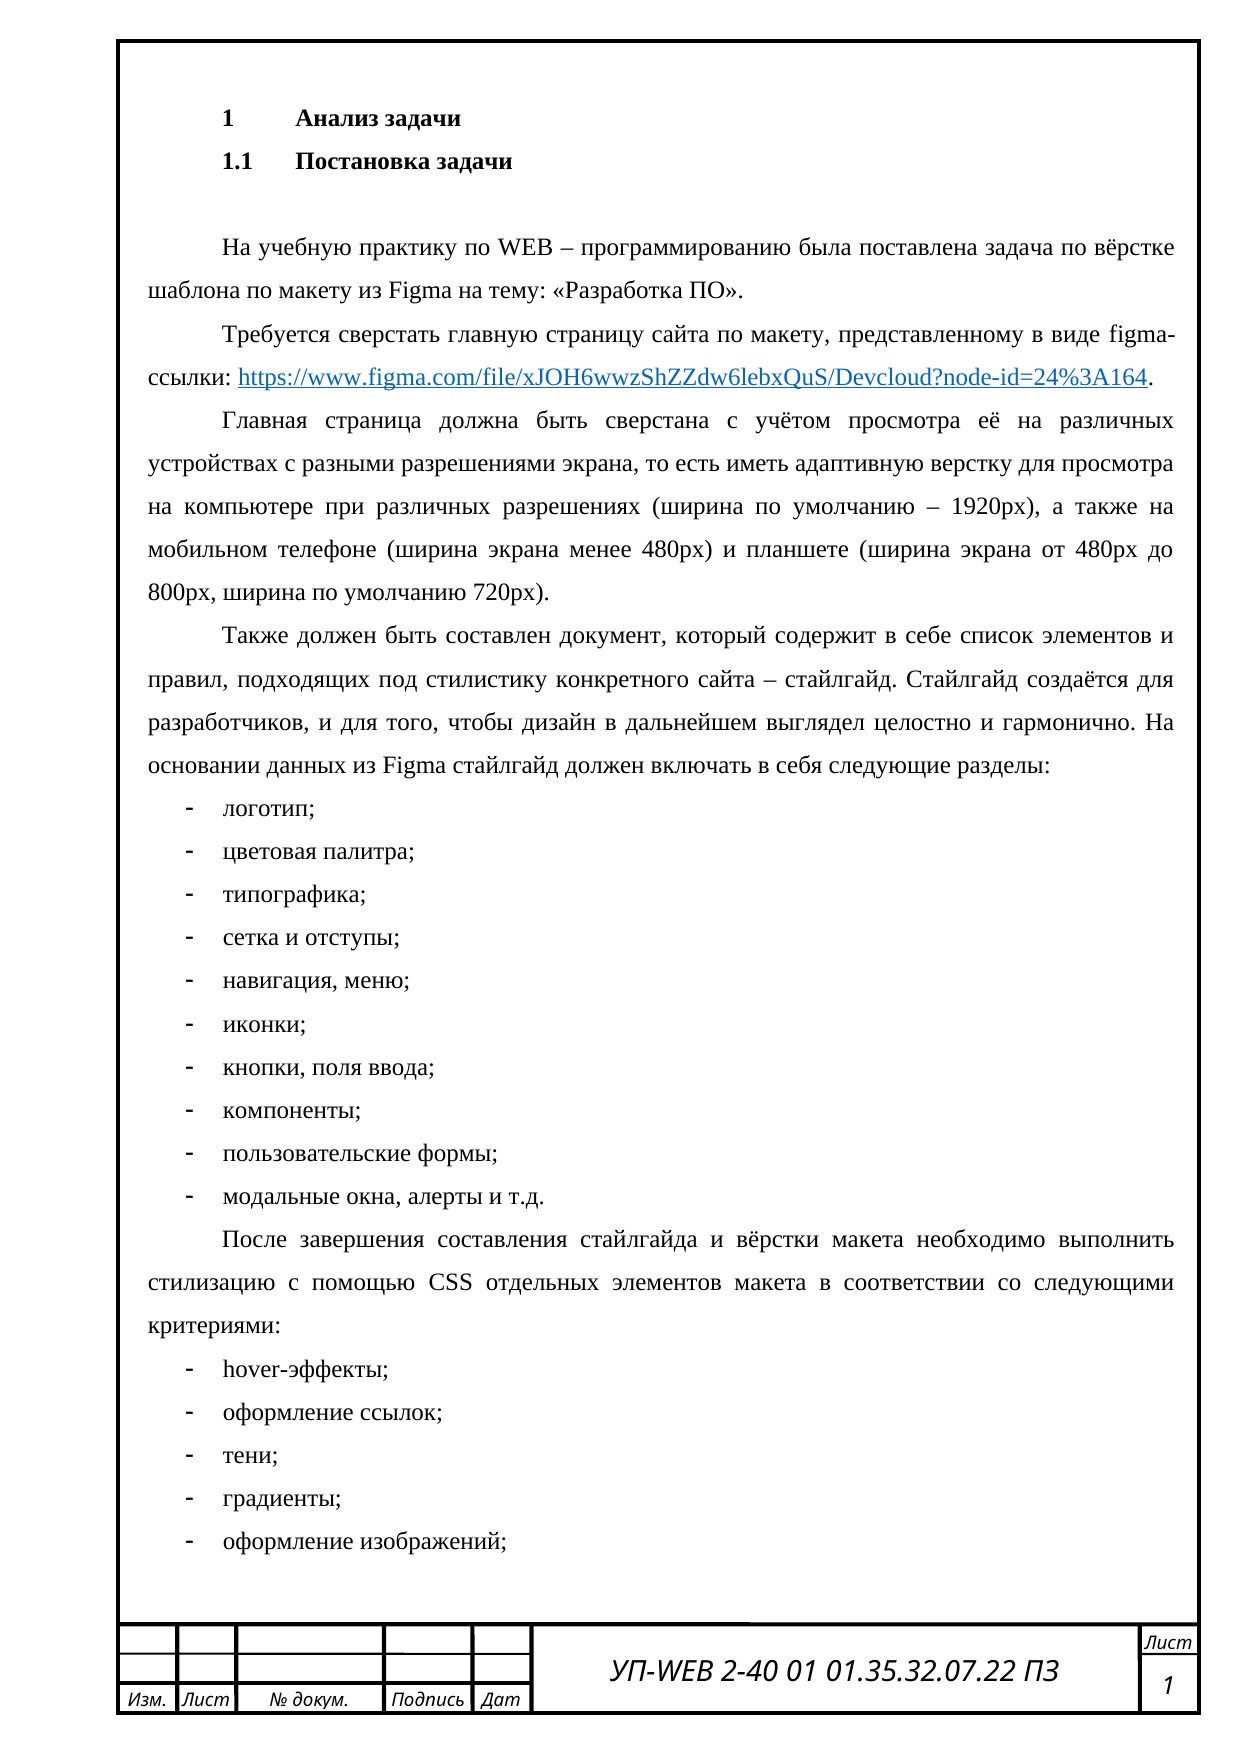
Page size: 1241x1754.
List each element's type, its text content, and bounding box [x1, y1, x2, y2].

text Также должен быть составлен документ, который содержит в себе список элементов и правил, подходящих под стилистику конкретного сайта – стайлгайд. Стайлгайд создаётся для разработчиков, и для того, чтобы дизайн в дальнейшем выглядел целостно и гармонично. На основании данных из Figma стайлгайд должен включать в себя следующие разделы: [148, 621, 1175, 779]
list тени; [185, 1440, 1175, 1469]
list логотип; [185, 793, 1175, 822]
list пользовательские формы; [185, 1138, 1175, 1167]
list градиенты; [185, 1483, 1175, 1512]
text На учебную практику по WEB – программированию была поставлена задача по вёрстке шаблона по макету из Figma на тему: «Разработка ПО». [148, 232, 1175, 304]
list hover-эффекты; [185, 1354, 1175, 1382]
list цветовая палитра; [185, 836, 1175, 865]
list сетка и отступы; [185, 922, 1175, 951]
list иконки; [185, 1009, 1175, 1037]
text Главная страница должна быть сверстана с учётом просмотра её на различных устройствах с разными разрешениями экрана, то есть иметь адаптивную верстку для просмотра на компьютере при различных разрешениях (ширина по умолчанию – 1920рх), а также на мобильном телефоне (ширина экрана менее 480рх) и планшете (ширина экрана от 480рх до 800рх, ширина по умолчанию 720рх). [148, 405, 1175, 606]
list типографика; [185, 879, 1175, 908]
text Требуется сверстать главную страницу сайта по макету, представленному в виде figma-ссылки: https://www.figma.com/file/xJOH6wwzShZZdw6lebxQuS/Devcloud?node-id=24%3A164. [148, 319, 1175, 391]
text После завершения составления стайлгайда и вёрстки макета необходимо выполнить стилизацию с помощью CSS отдельных элементов макета в соответствии со следующими критериями: [148, 1224, 1175, 1339]
list модальные окна, алерты и т.д. [185, 1181, 1175, 1210]
list оформление изображений; [185, 1526, 1175, 1555]
list Постановка задачи [148, 146, 1175, 175]
list навигация, меню; [185, 966, 1175, 994]
list кнопки, поля ввода; [185, 1052, 1175, 1081]
list компоненты; [185, 1095, 1175, 1124]
list Анализ задачи [148, 103, 1175, 132]
list оформление ссылок; [185, 1397, 1175, 1426]
